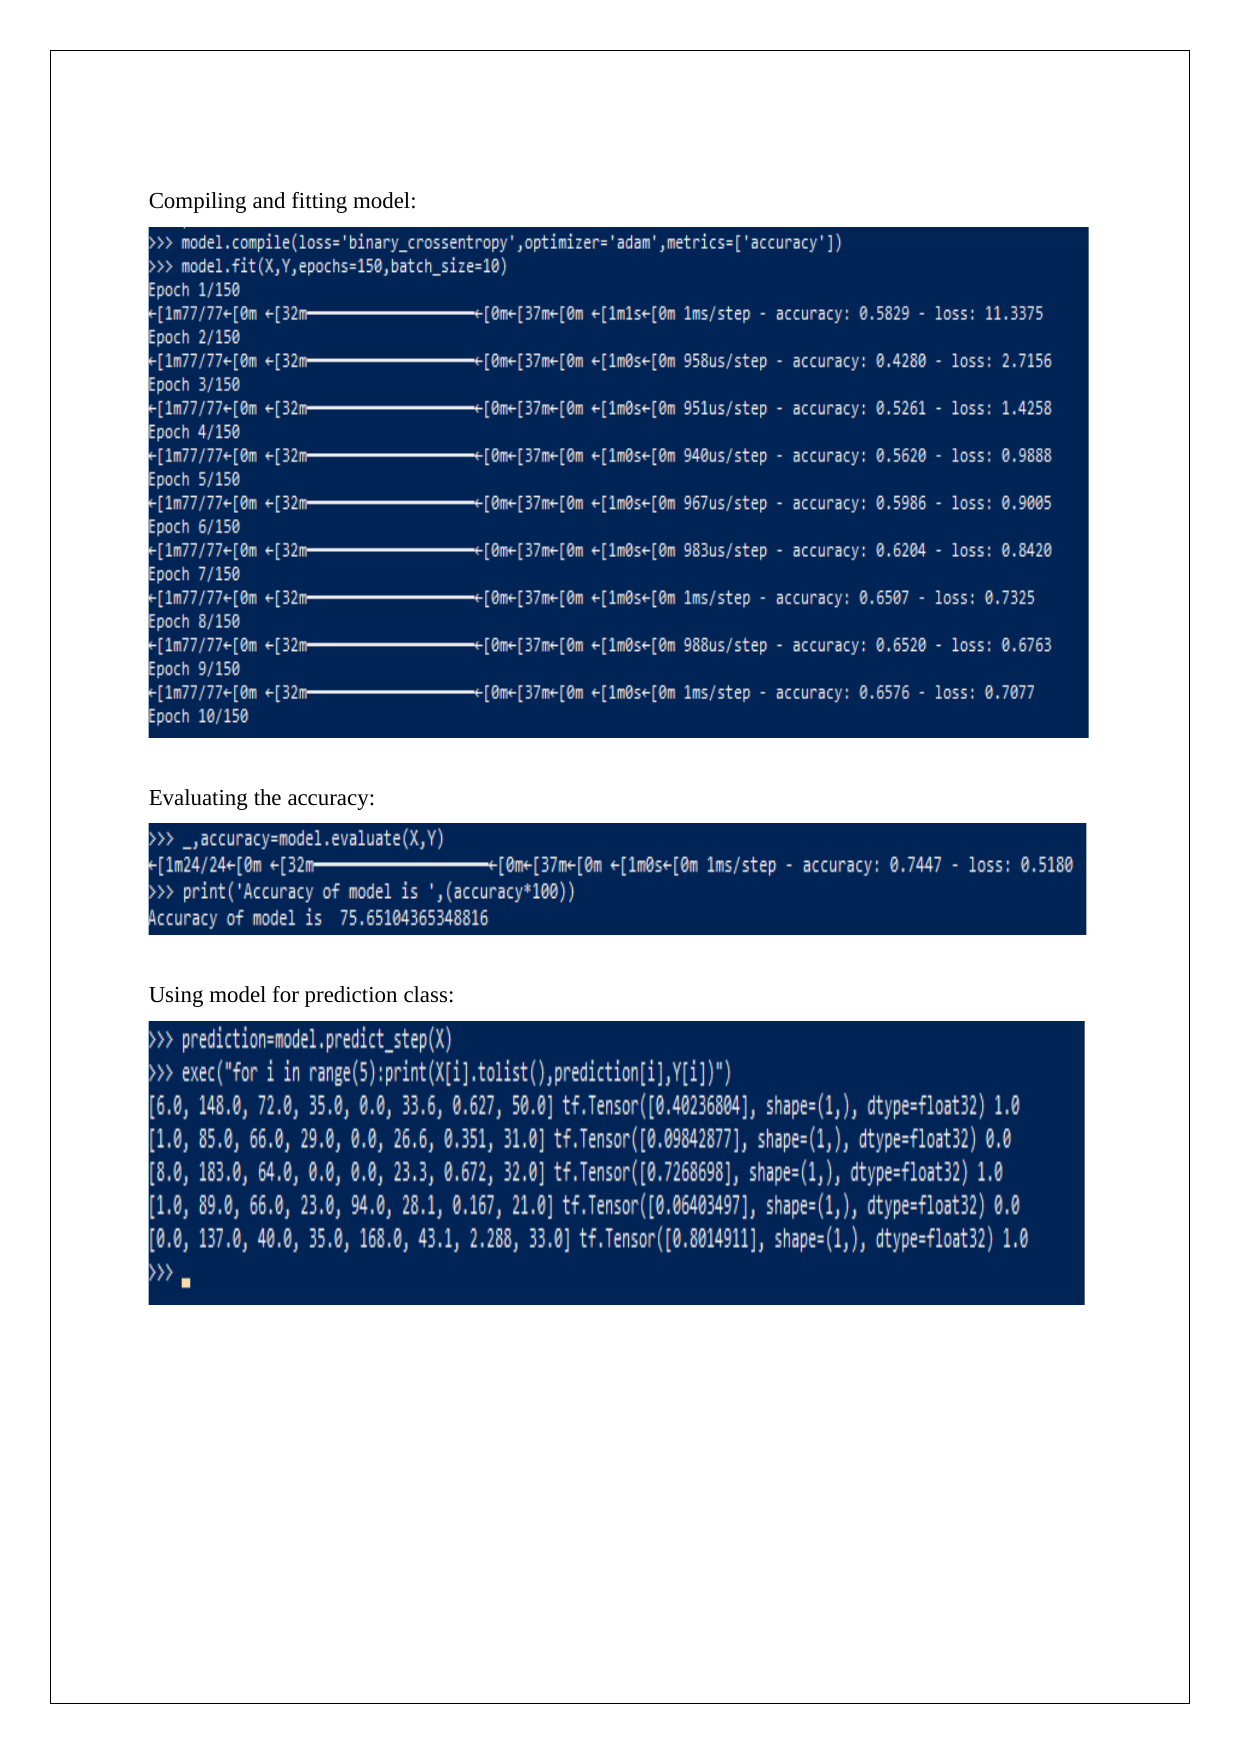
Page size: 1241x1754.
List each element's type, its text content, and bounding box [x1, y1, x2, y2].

text Using model for prediction class: [148, 981, 1182, 1008]
picture [148, 823, 1087, 935]
picture [148, 227, 1089, 738]
text Evaluating the accuracy: [148, 784, 1182, 810]
picture [148, 1021, 1085, 1305]
text Compiling and fitting model: [148, 187, 1182, 214]
